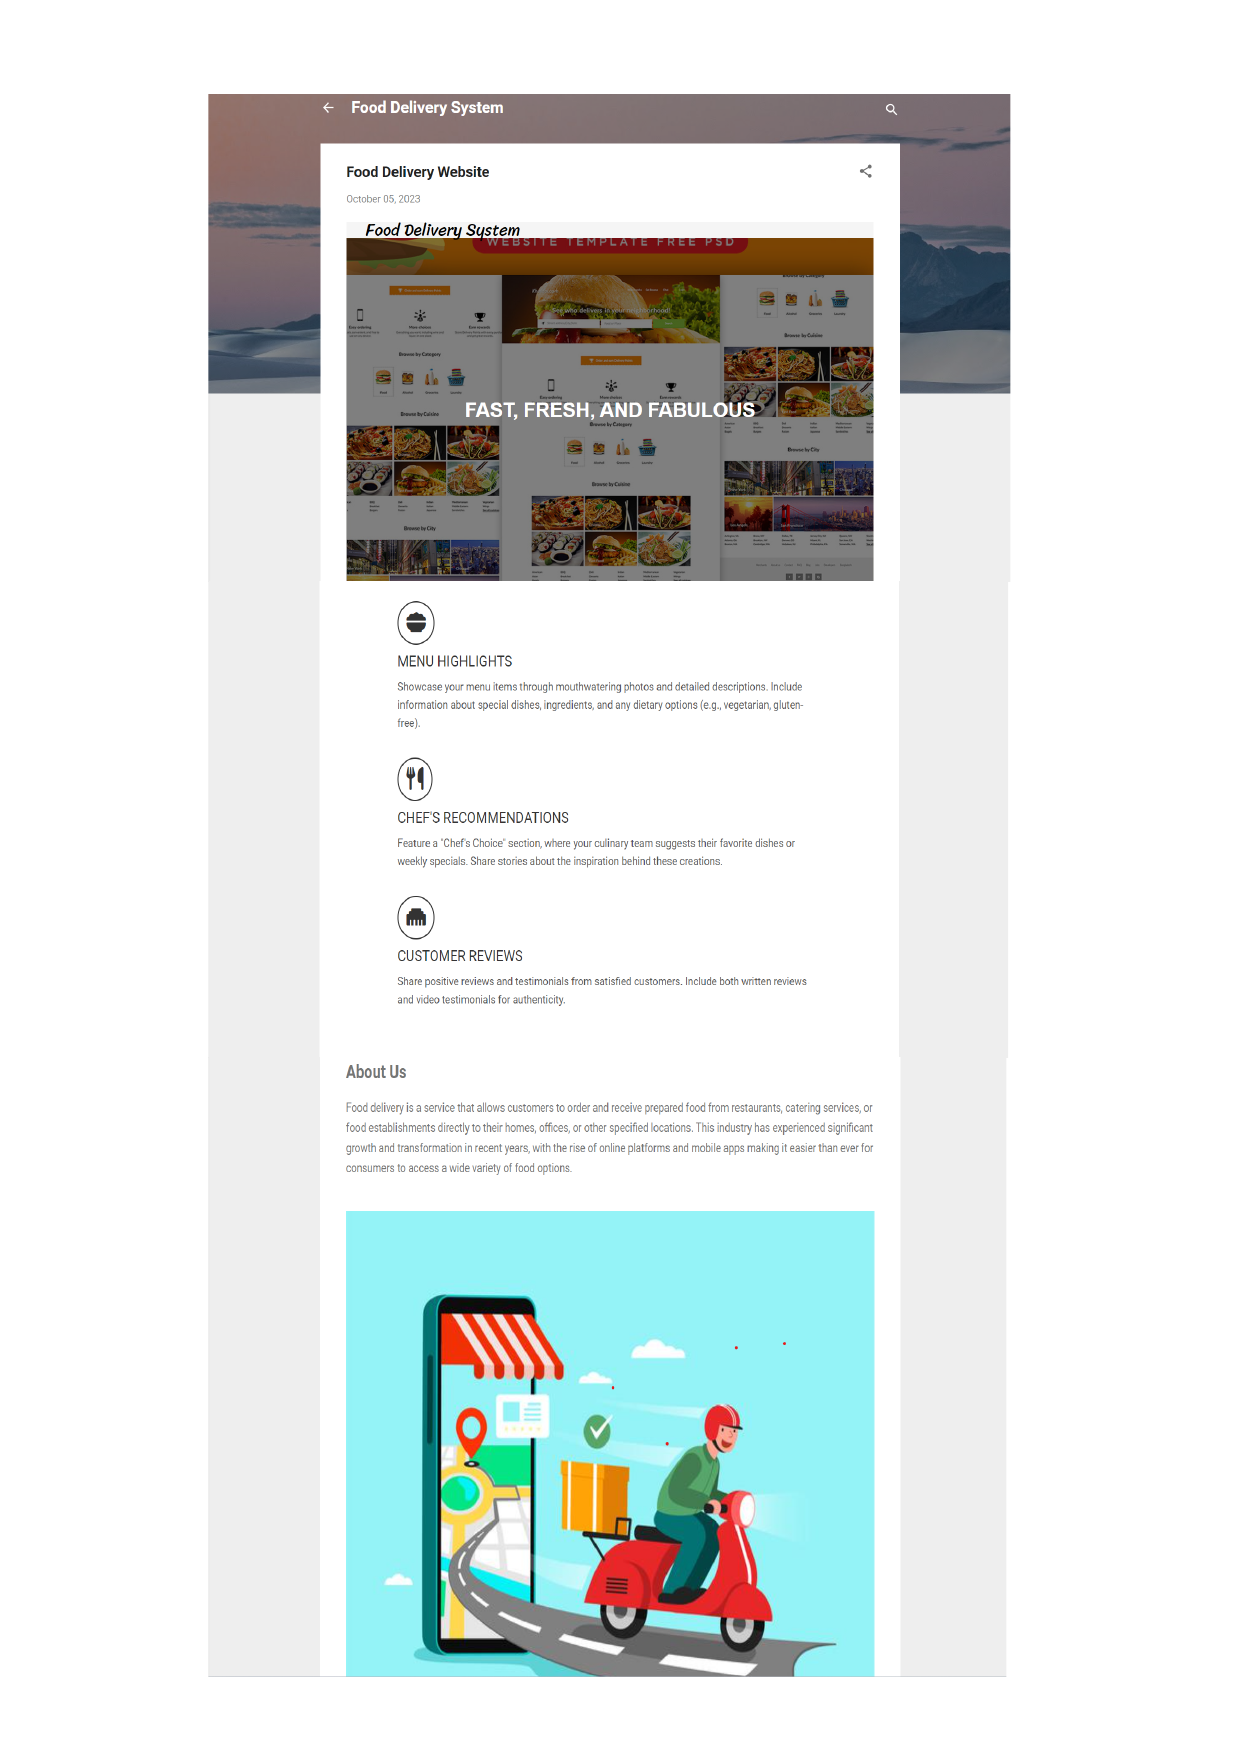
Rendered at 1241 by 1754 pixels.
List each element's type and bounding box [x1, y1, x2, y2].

picture [208, 94, 1011, 1677]
